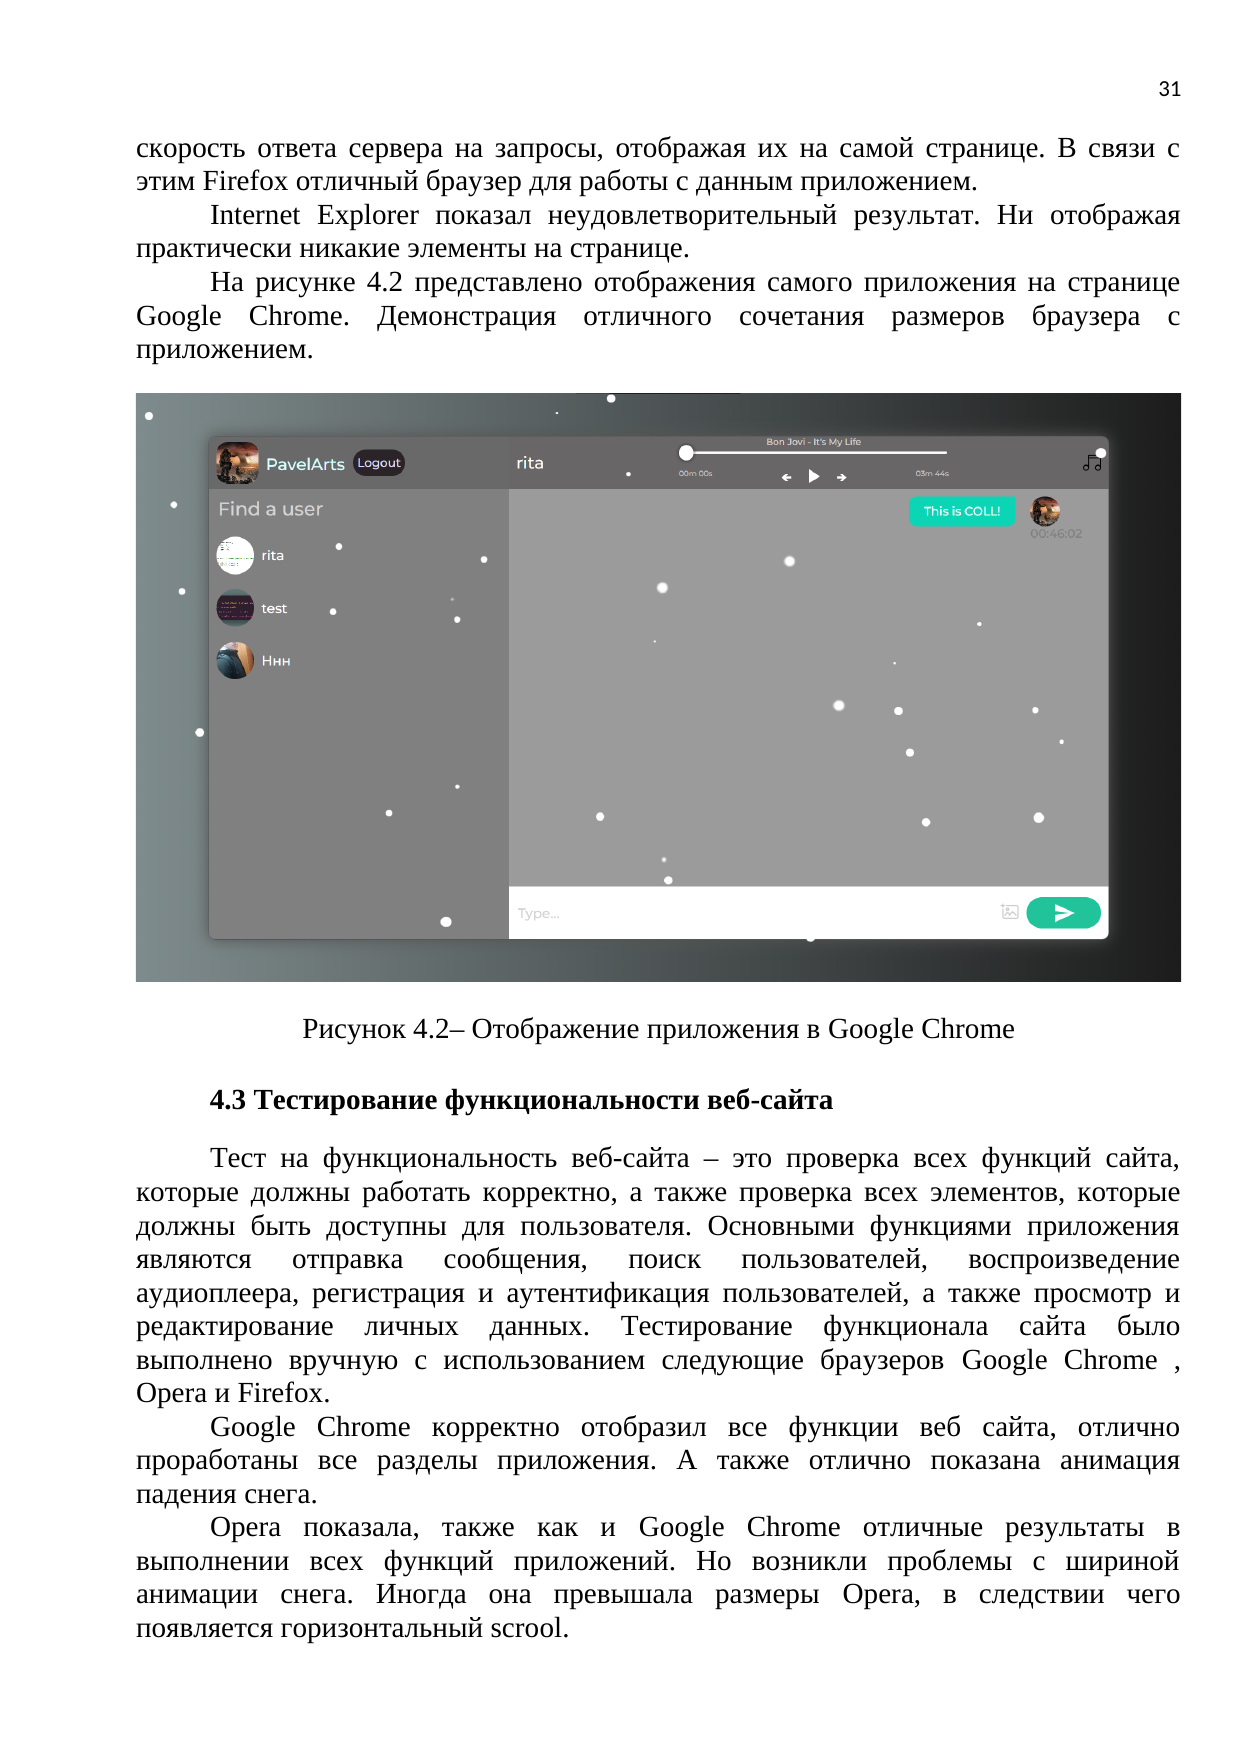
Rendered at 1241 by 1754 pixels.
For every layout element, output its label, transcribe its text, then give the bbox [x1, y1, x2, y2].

picture [135, 393, 1182, 982]
subtitle 4.3 Тестирование функциональности веб-сайта [136, 1082, 1181, 1116]
text Рисунок 4.2– Отображение приложения в Google Chrome [136, 1011, 1181, 1044]
text Google Chrome корректно отобразил все функции веб сайта, отлично проработаны все разделы приложения. А также отлично показана анимация падения снега. [136, 1409, 1181, 1509]
text На рисунке 4.2 представлено отображения самого приложения на странице Google Chrome. Демонстрация отличного сочетания размеров браузера с приложением. [136, 264, 1181, 365]
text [136, 130, 1181, 197]
text Internet Explorer показал неудовлетворительный результат. Ни отображая практически никакие элементы на странице. [136, 197, 1181, 264]
text Тест на функциональность веб-сайта – это проверка всех функций сайта, которые должны работать корректно, а также проверка всех элементов, которые должны быть доступны для пользователя. Основными функциями приложения являются отправка сообщения, поиск пользователей, воспроизведение аудиоплеера, регистрация и аутентификация пользователей, а также просмотр и редактирование личных данных. Тестирование функционала сайта было выполнено вручную с использованием следующие браузеров Google Chrome , Opera и Firefox. [136, 1141, 1181, 1409]
text Opera показала, также как и Google Chrome отличные результаты в выполнении всех функций приложений. Но возникли проблемы с шириной анимации снега. Иногда она превышала размеры Opera, в следствии чего появляется горизонтальный scrool. [136, 1509, 1181, 1644]
